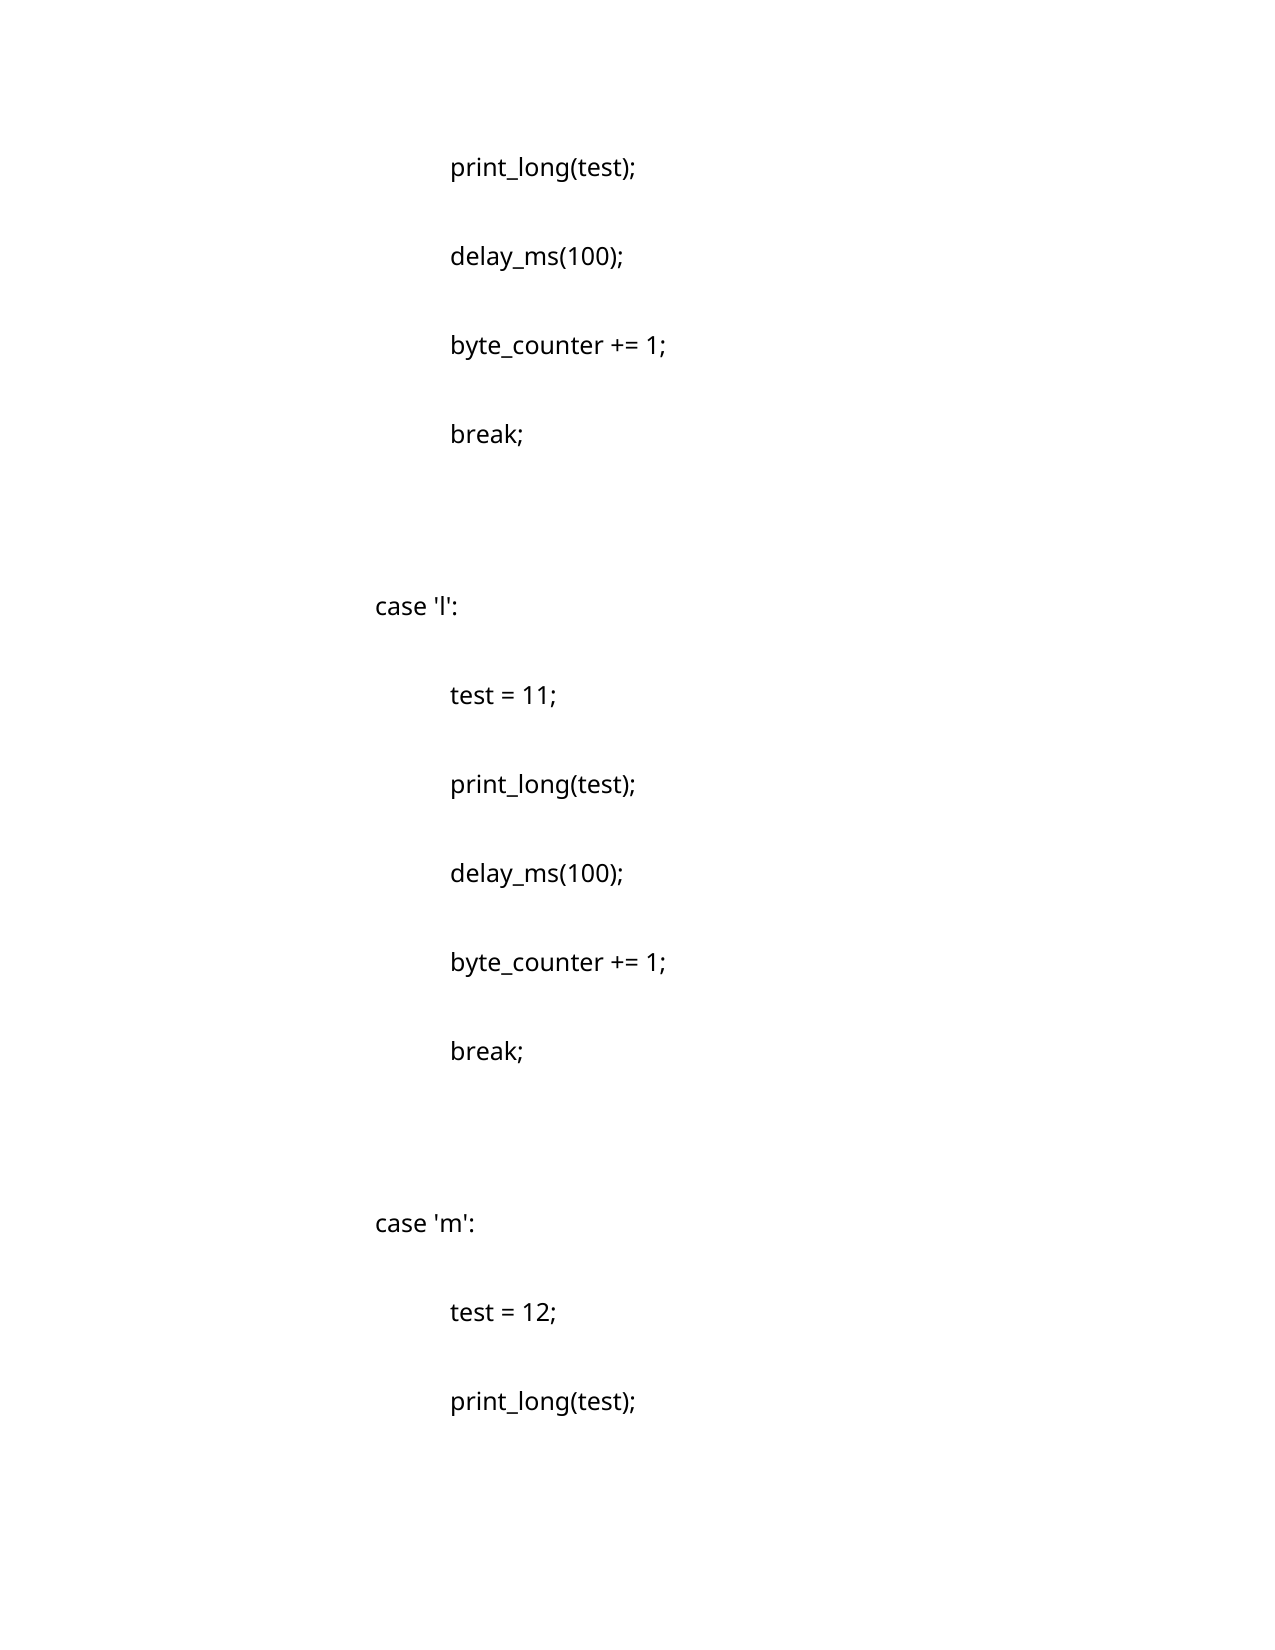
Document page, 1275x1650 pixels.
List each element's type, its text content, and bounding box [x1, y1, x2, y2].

text case 'l': [225, 589, 1050, 623]
text case 'm': [225, 1205, 1050, 1239]
text test = 11; [225, 678, 1050, 712]
text byte_counter += 1; [225, 944, 1050, 979]
text byte_counter += 1; [225, 328, 1050, 362]
text print_long(test); [225, 767, 1050, 801]
text break; [225, 1033, 1050, 1068]
text break; [225, 417, 1050, 451]
text print_long(test); [225, 150, 1050, 184]
text delay_ms(100); [225, 856, 1050, 890]
text test = 12; [225, 1294, 1050, 1328]
text print_long(test); [225, 1383, 1050, 1417]
text delay_ms(100); [225, 239, 1050, 273]
